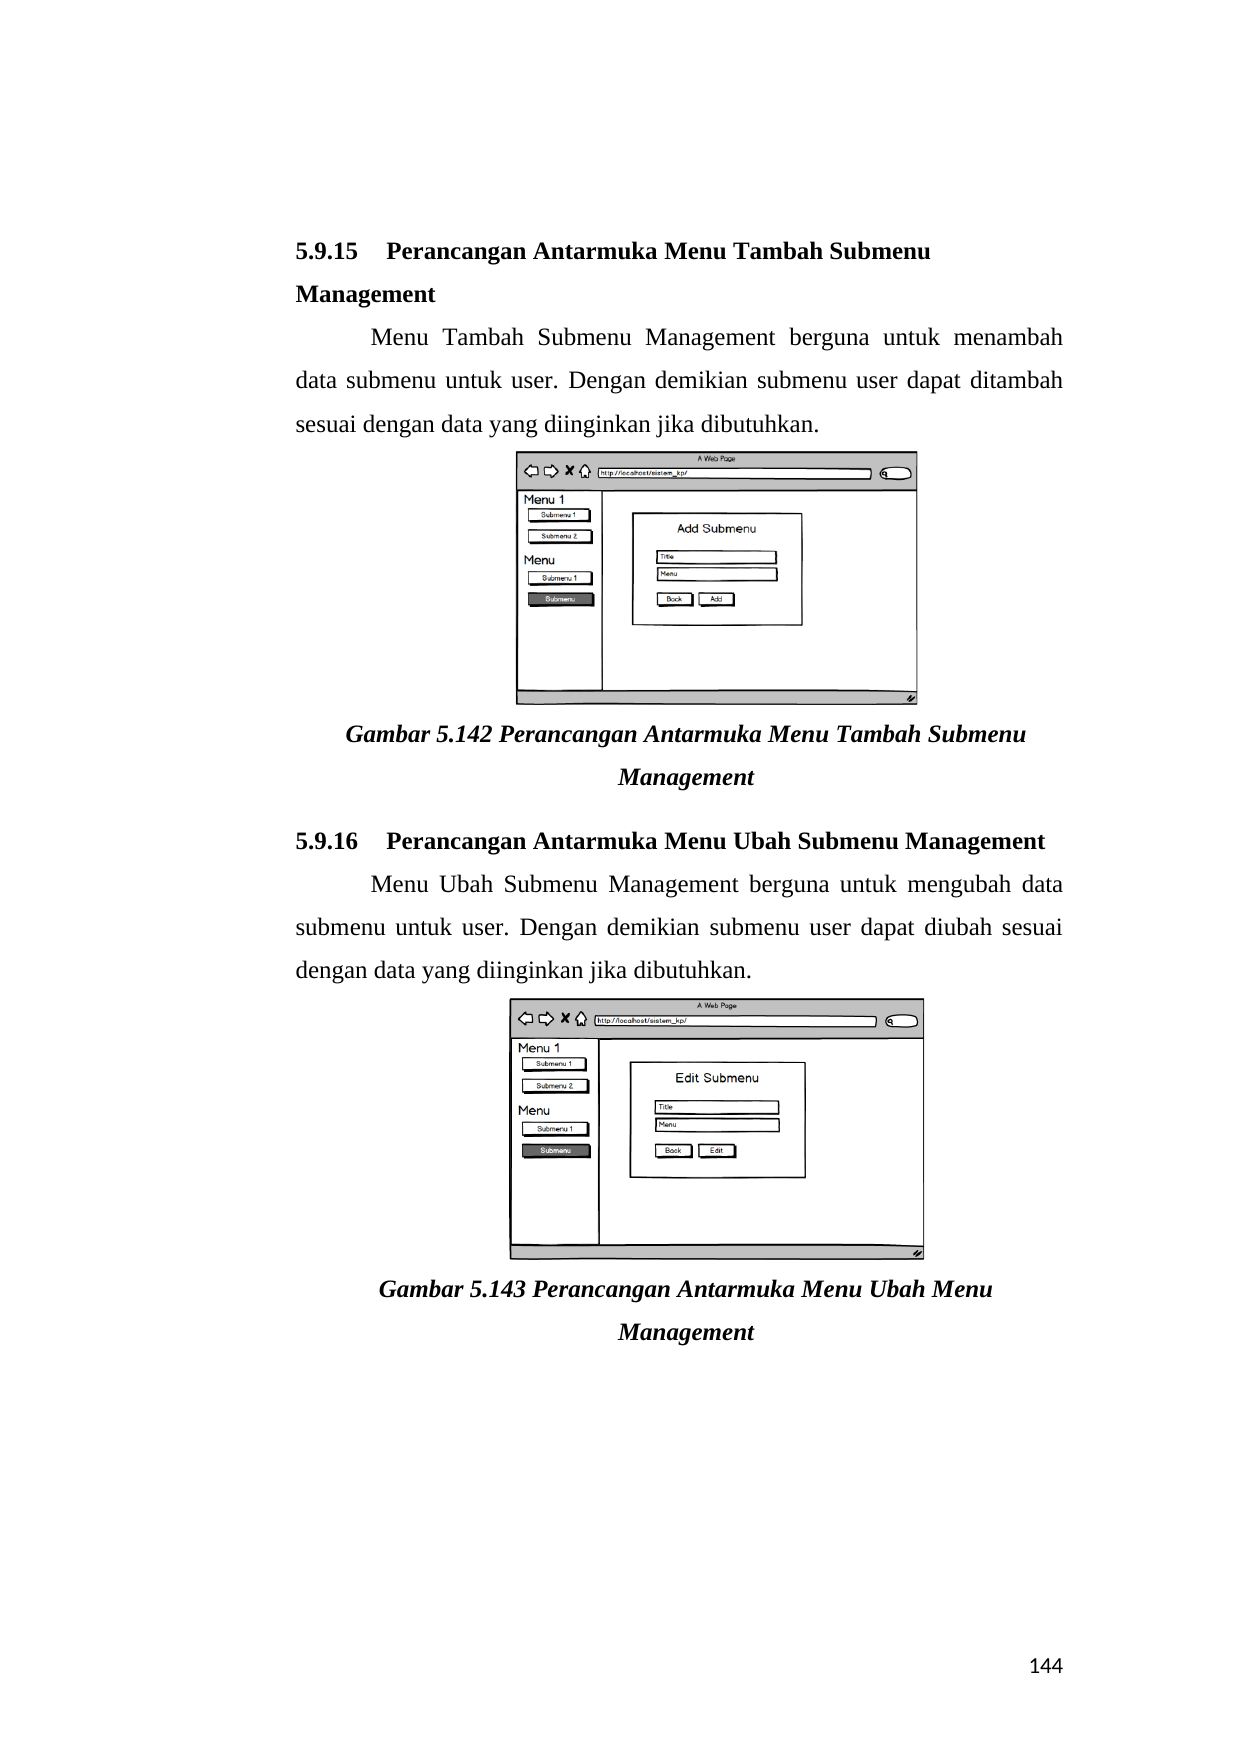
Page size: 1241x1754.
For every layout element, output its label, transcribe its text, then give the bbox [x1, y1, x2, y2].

text Menu Tambah Submenu Management berguna untuk menambah data submenu untuk user. Dengan demikian submenu user dapat ditambah sesuai dengan data yang diinginkan jika dibutuhkan. [295, 322, 1063, 437]
text Gambar 5.142 Perancangan Antarmuka Menu Tambah Submenu Management [311, 719, 1063, 791]
subtitle Perancangan Antarmuka Menu Tambah Submenu Management [295, 236, 1063, 308]
picture [509, 998, 925, 1260]
picture [515, 451, 918, 705]
subtitle Perancangan Antarmuka Menu Ubah Submenu Management [295, 826, 1063, 854]
text Gambar 5.143 Perancangan Antarmuka Menu Ubah Menu Management [311, 1274, 1063, 1346]
text Menu Ubah Submenu Management berguna untuk mengubah data submenu untuk user. Dengan demikian submenu user dapat diubah sesuai dengan data yang diinginkan jika dibutuhkan. [295, 869, 1063, 984]
